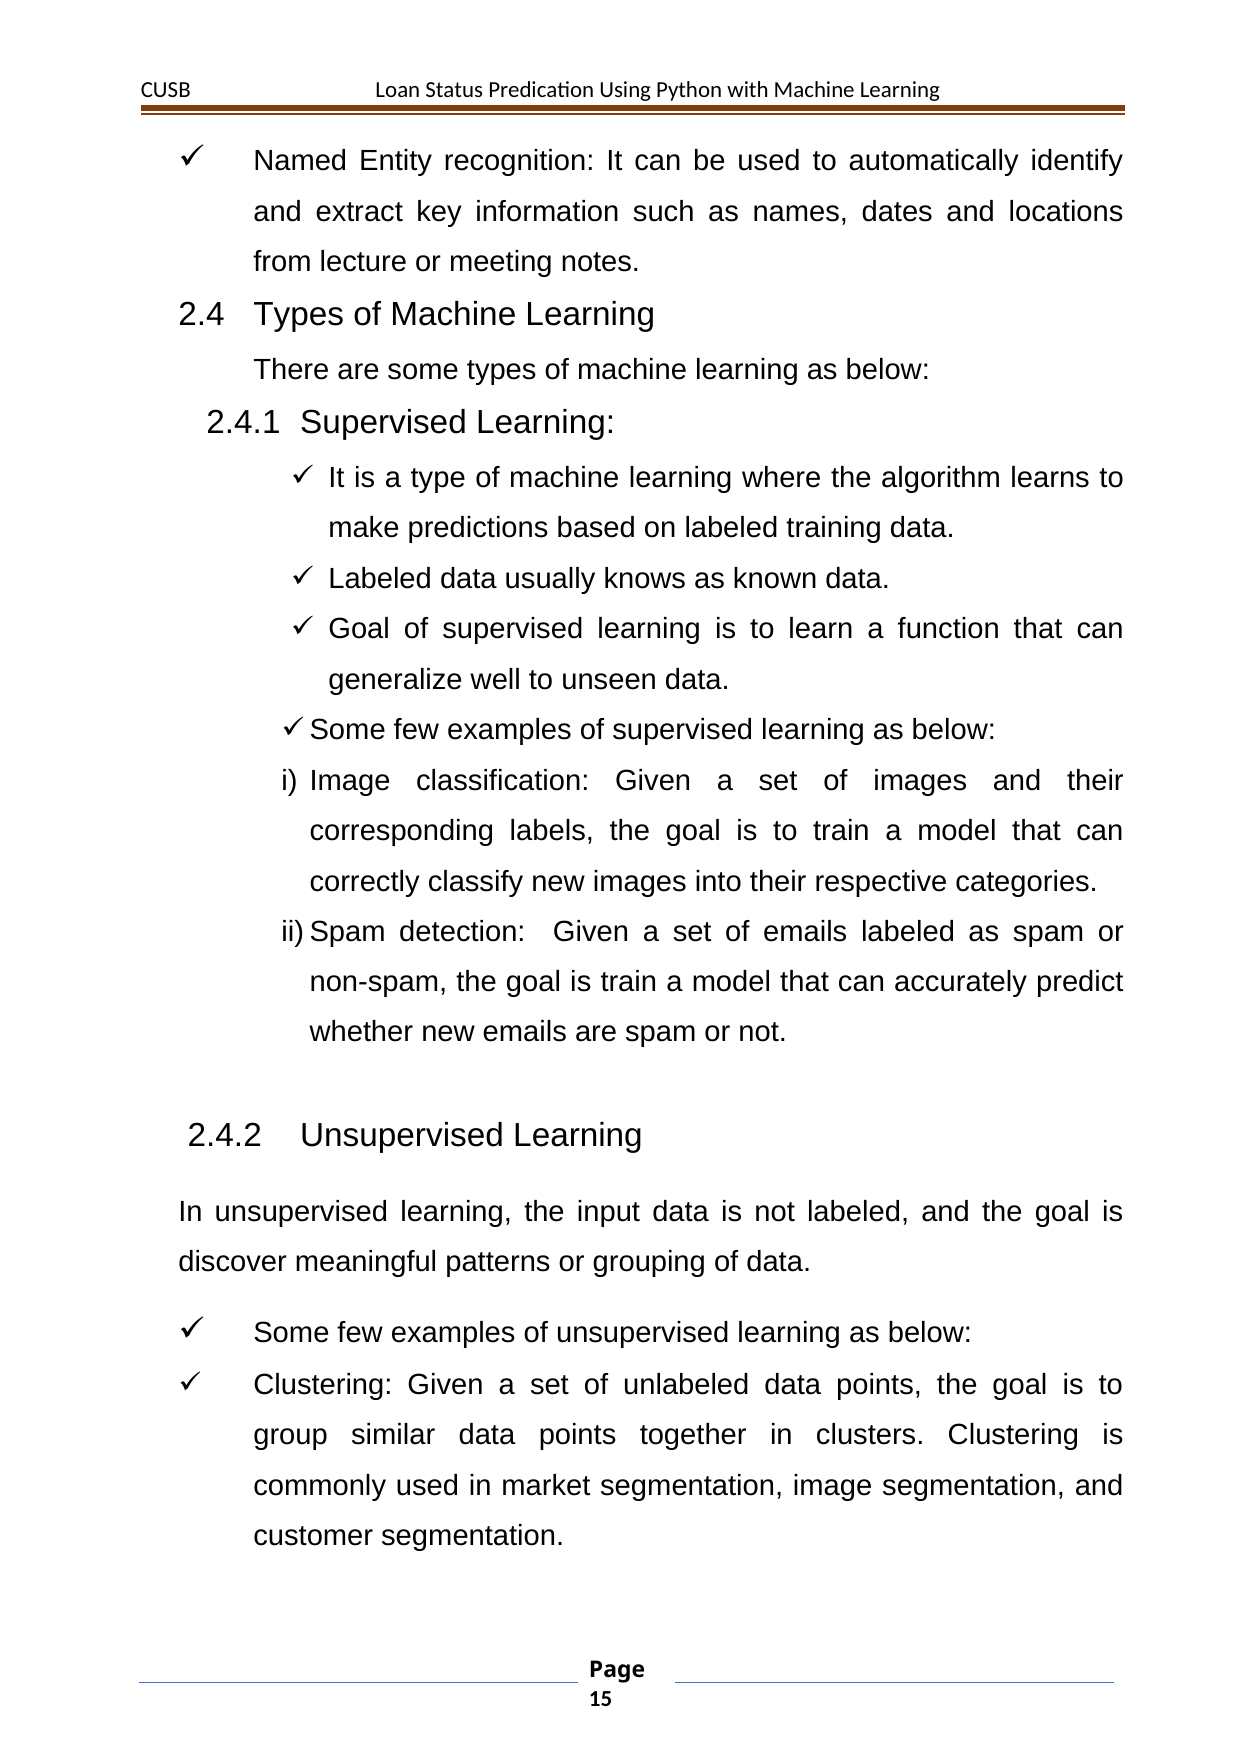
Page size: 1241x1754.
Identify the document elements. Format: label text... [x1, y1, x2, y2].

list Types of Machine Learning [178, 294, 1125, 333]
list Spam detection: Given a set of emails labeled as spam or non-spam, the goal is train a model that can accurately predict whether new emails are spam or not. [281, 914, 1125, 1048]
list There are some types of machine learning as below: [253, 352, 1125, 386]
list Unsupervised Learning [187, 1115, 1125, 1153]
list Goal of supervised learning is to learn a function that can generalize well to unseen data. [291, 611, 1125, 696]
list Some few examples of supervised learning as below: [281, 712, 1125, 746]
list Clustering: Given a set of unlabeled data points, the goal is to group similar data points together in clusters. Clustering is commonly used in market segmentation, image segmentation, and customer segmentation. [178, 1367, 1125, 1552]
list Named Entity recognition: It can be used to automatically identify and extract key information such as names, dates and locations from lecture or meeting notes. [178, 142, 1125, 278]
text In unsupervised learning, the input data is not labeled, and the goal is discover meaningful patterns or grouping of data. [178, 1193, 1125, 1277]
list It is a type of machine learning where the algorithm learns to make predictions based on labeled training data. [291, 460, 1125, 544]
list Labeled data usually knows as known data. [291, 561, 1125, 594]
list Some few examples of unsupervised learning as below: [178, 1315, 1125, 1349]
list Supervised Learning: [206, 402, 1125, 441]
list Image classification: Given a set of images and their corresponding labels, the goal is to train a model that can correctly classify new images into their respective categories. [281, 763, 1125, 897]
